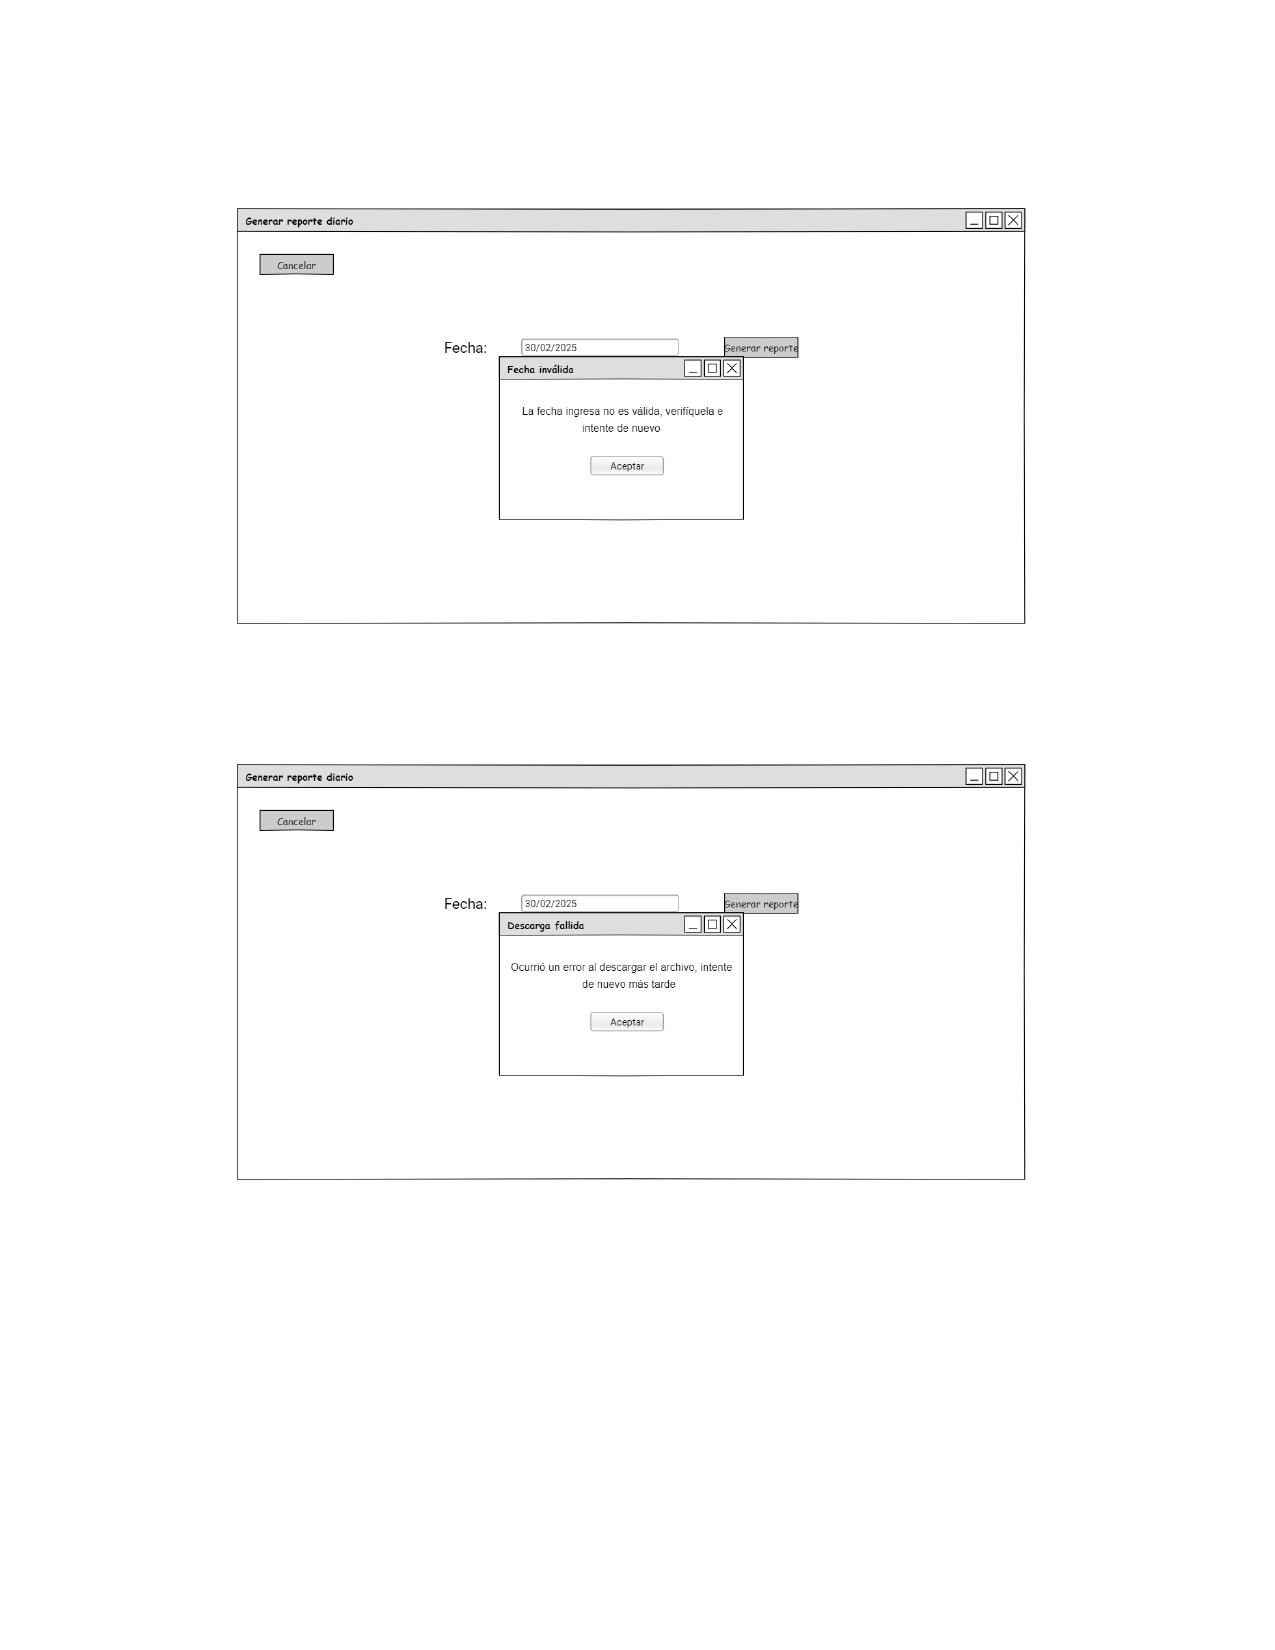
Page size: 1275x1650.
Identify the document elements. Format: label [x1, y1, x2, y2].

picture [150, 705, 1125, 1258]
picture [150, 150, 1125, 702]
